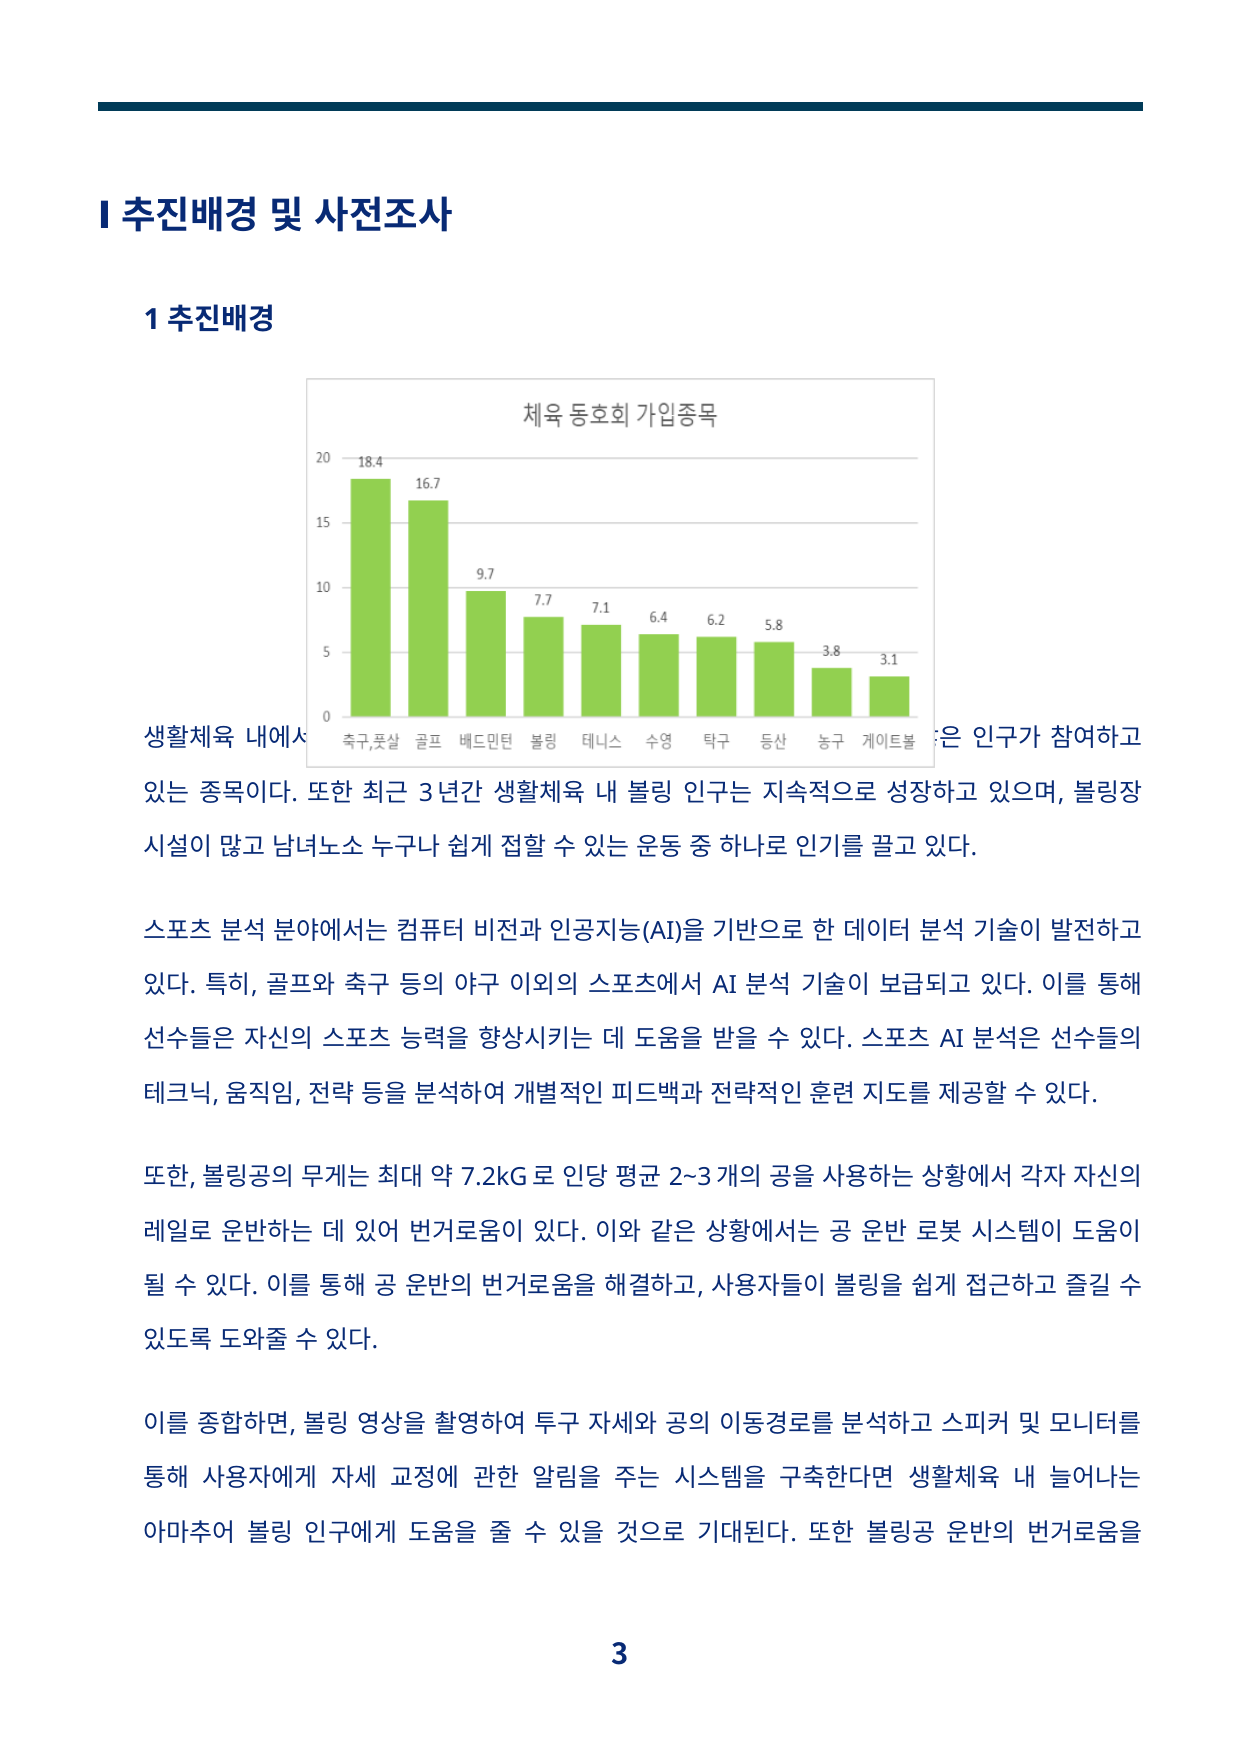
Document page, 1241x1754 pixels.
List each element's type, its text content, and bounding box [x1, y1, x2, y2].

text 생활체육 내에서 볼링은 국민생활체육조사(2022)에 따르면 4위(7.7%)로 많은 인구가 참여하고 있는 종목이다. 또한 최근 3년간 생활체육 내 볼링 인구는 지속적으로 성장하고 있으며, 볼링장 시설이 많고 남녀노소 누구나 쉽게 접할 수 있는 운동 중 하나로 인기를 끌고 있다. [143, 718, 1143, 863]
text 1 추진배경 [97, 296, 1143, 338]
text 스포츠 분석 분야에서는 컴퓨터 비전과 인공지능(AI)을 기반으로 한 데이터 분석 기술이 발전하고 있다. 특히, 골프와 축구 등의 야구 이외의 스포츠에서 AI 분석 기술이 보급되고 있다. 이를 통해 선수들은 자신의 스포츠 능력을 향상시키는 데 도움을 받을 수 있다. 스포츠 AI 분석은 선수들의 테크닉, 움직임, 전략 등을 분석하여 개별적인 피드백과 전략적인 훈련 지도를 제공할 수 있다. [143, 910, 1143, 1109]
text 또한, 볼링공의 무게는 최대 약 7.2kG로 인당 평균 2~3개의 공을 사용하는 상황에서 각자 자신의 레일로 운반하는 데 있어 번거로움이 있다. 이와 같은 상황에서는 공 운반 로봇 시스템이 도움이 될 수 있다. 이를 통해 공 운반의 번거로움을 해결하고, 사용자들이 볼링을 쉽게 접근하고 즐길 수 있도록 도와줄 수 있다. [143, 1157, 1143, 1356]
text Ⅰ 추진배경 및 사전조사 [97, 185, 1143, 239]
picture [306, 378, 935, 768]
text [143, 1403, 1143, 1548]
